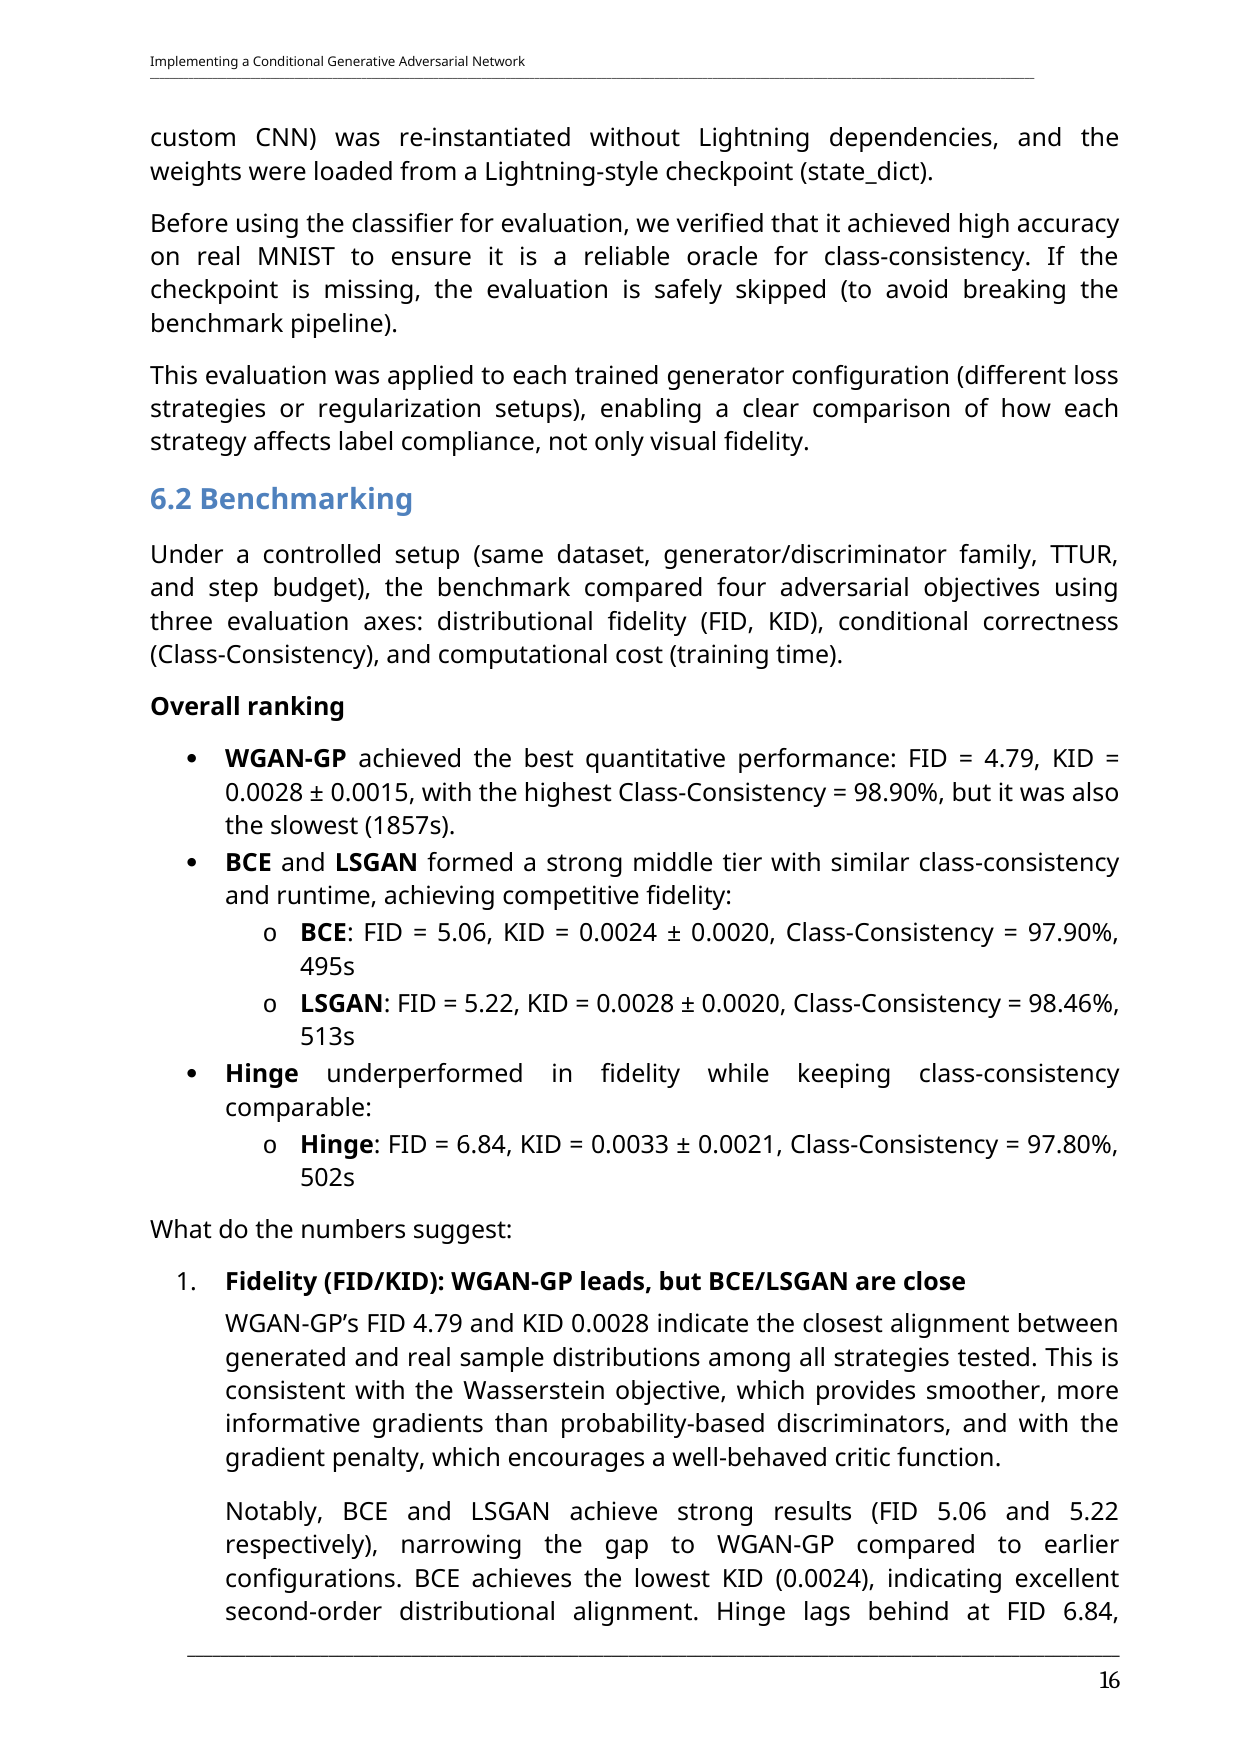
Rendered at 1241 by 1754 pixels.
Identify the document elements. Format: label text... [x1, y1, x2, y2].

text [150, 120, 1120, 187]
list BCE: FID = 5.06, KID = 0.0024 ± 0.0020, Class-Consistency = 97.90%, 495s [262, 915, 1120, 982]
list LSGAN: FID = 5.22, KID = 0.0028 ± 0.0020, Class-Consistency = 98.46%, 513s [262, 986, 1120, 1052]
text Before using the classifier for evaluation, we verified that it achieved high accuracy on real MNIST to ensure it is a reliable oracle for class-consistency. If the checkpoint is missing, the evaluation is safely skipped (to avoid breaking the benchmark pipeline). [150, 205, 1120, 339]
text Under a controlled setup (same dataset, generator/discriminator family, TTUR, and step budget), the benchmark compared four adversarial objectives using three evaluation axes: distributional fidelity (FID, KID), conditional correctness (Class-Consistency), and computational cost (training time). [150, 537, 1120, 670]
text What do the numbers suggest: [150, 1212, 1120, 1245]
text This evaluation was applied to each trained generator configuration (different loss strategies or regularization setups), enabling a clear comparison of how each strategy affects label compliance, not only visual fidelity. [150, 357, 1120, 457]
subtitle 6.2 Benchmarking [150, 478, 1120, 518]
list Hinge underperformed in fidelity while keeping class-consistency comparable: [187, 1056, 1120, 1123]
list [176, 1494, 1120, 1627]
list WGAN-GP’s FID 4.79 and KID 0.0028 indicate the closest alignment between generated and real sample distributions among all strategies tested. This is consistent with the Wasserstein objective, which provides smoother, more informative gradients than probability-based discriminators, and with the gradient penalty, which encourages a well-behaved critic function. [176, 1306, 1120, 1473]
list WGAN-GP achieved the best quantitative performance: FID = 4.79, KID = 0.0028 ± 0.0015, with the highest Class-Consistency = 98.90%, but it was also the slowest (1857s). [187, 741, 1120, 841]
list Fidelity (FID/KID): WGAN-GP leads, but BCE/LSGAN are close [176, 1264, 1120, 1298]
list Hinge: FID = 6.84, KID = 0.0033 ± 0.0021, Class-Consistency = 97.80%, 502s [262, 1126, 1120, 1193]
text Overall ranking [150, 689, 1120, 722]
list BCE and LSGAN formed a strong middle tier with similar class-consistency and runtime, achieving competitive fidelity: [187, 845, 1120, 911]
